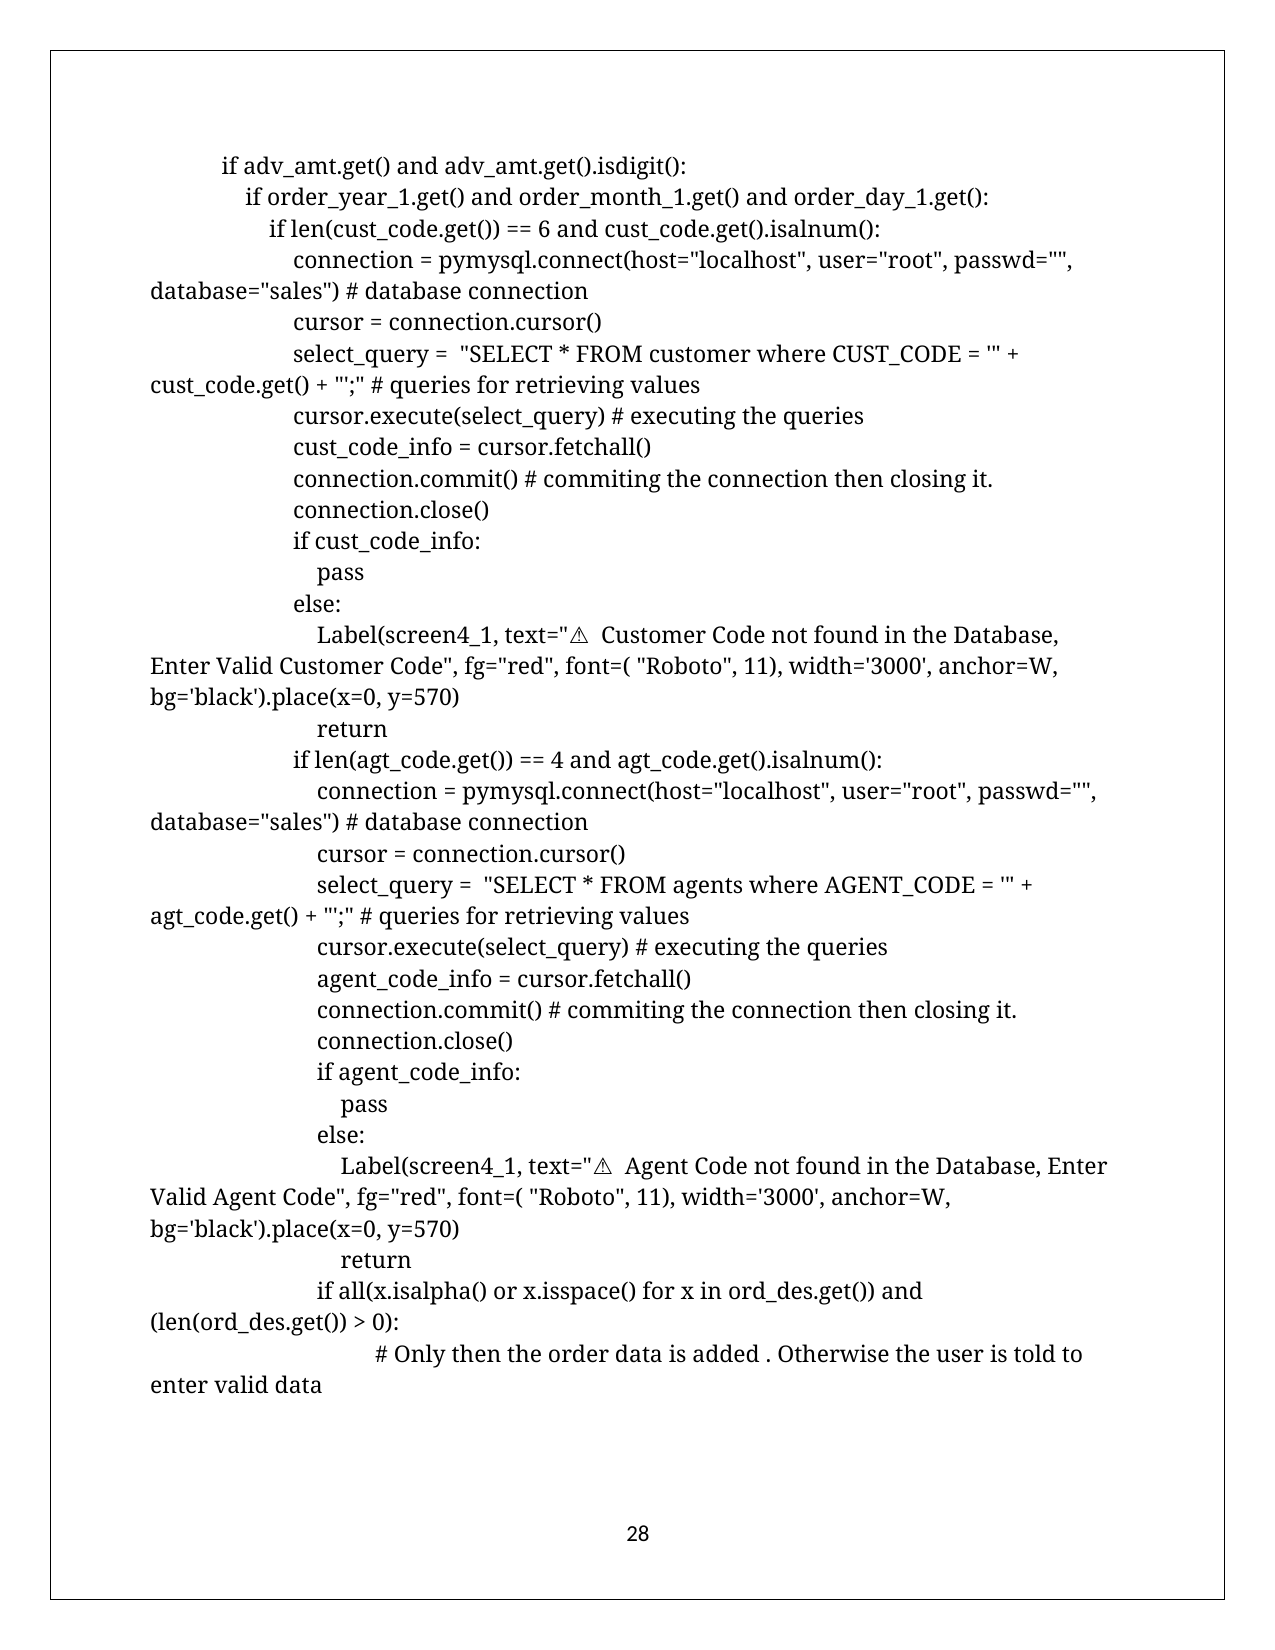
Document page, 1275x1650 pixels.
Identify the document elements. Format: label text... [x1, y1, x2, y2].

text cursor.execute(select_query) # executing the queries [150, 931, 1125, 962]
text connection.close() [150, 494, 1125, 525]
text cust_code_info = cursor.fetchall() [150, 431, 1125, 462]
text connection = pymysql.connect(host="localhost", user="root", passwd="", database="sales") # database connection [150, 775, 1125, 837]
text pass [150, 1087, 1125, 1119]
text else: [150, 587, 1125, 619]
text cursor.execute(select_query) # executing the queries [150, 400, 1125, 431]
text connection = pymysql.connect(host="localhost", user="root", passwd="", database="sales") # database connection [150, 244, 1125, 306]
text if all(x.isalpha() or x.isspace() for x in ord_des.get()) and (len(ord_des.get()) > 0): [150, 1275, 1125, 1337]
text connection.commit() # commiting the connection then closing it. [150, 994, 1125, 1025]
text if len(agt_code.get()) == 4 and agt_code.get().isalnum(): [150, 744, 1125, 775]
text else: [150, 1119, 1125, 1150]
text if order_year_1.get() and order_month_1.get() and order_day_1.get(): [150, 181, 1125, 212]
text connection.commit() # commiting the connection then closing it. [150, 462, 1125, 494]
text Label(screen4_1, text="⚠ Agent Code not found in the Database, Enter Valid Agent Code", fg="red", font=( "Roboto", 11), width='3000', anchor=W, bg='black').place(x=0, y=570) [150, 1150, 1125, 1244]
text Label(screen4_1, text="⚠ Customer Code not found in the Database, Enter Valid Customer Code", fg="red", font=( "Roboto", 11), width='3000', anchor=W, bg='black').place(x=0, y=570) [150, 619, 1125, 712]
text # Only then the order data is added . Otherwise the user is told to enter valid data [150, 1337, 1125, 1400]
text return [150, 712, 1125, 744]
text if adv_amt.get() and adv_amt.get().isdigit(): [150, 150, 1125, 181]
text select_query = "SELECT * FROM agents where AGENT_CODE = '" + agt_code.get() + "';" # queries for retrieving values [150, 869, 1125, 931]
text if agent_code_info: [150, 1056, 1125, 1087]
text if cust_code_info: [150, 525, 1125, 556]
text connection.close() [150, 1025, 1125, 1056]
text agent_code_info = cursor.fetchall() [150, 962, 1125, 994]
text return [150, 1244, 1125, 1275]
text pass [150, 556, 1125, 587]
text select_query = "SELECT * FROM customer where CUST_CODE = '" + cust_code.get() + "';" # queries for retrieving values [150, 337, 1125, 400]
text cursor = connection.cursor() [150, 306, 1125, 337]
text if len(cust_code.get()) == 6 and cust_code.get().isalnum(): [150, 212, 1125, 244]
text cursor = connection.cursor() [150, 837, 1125, 869]
